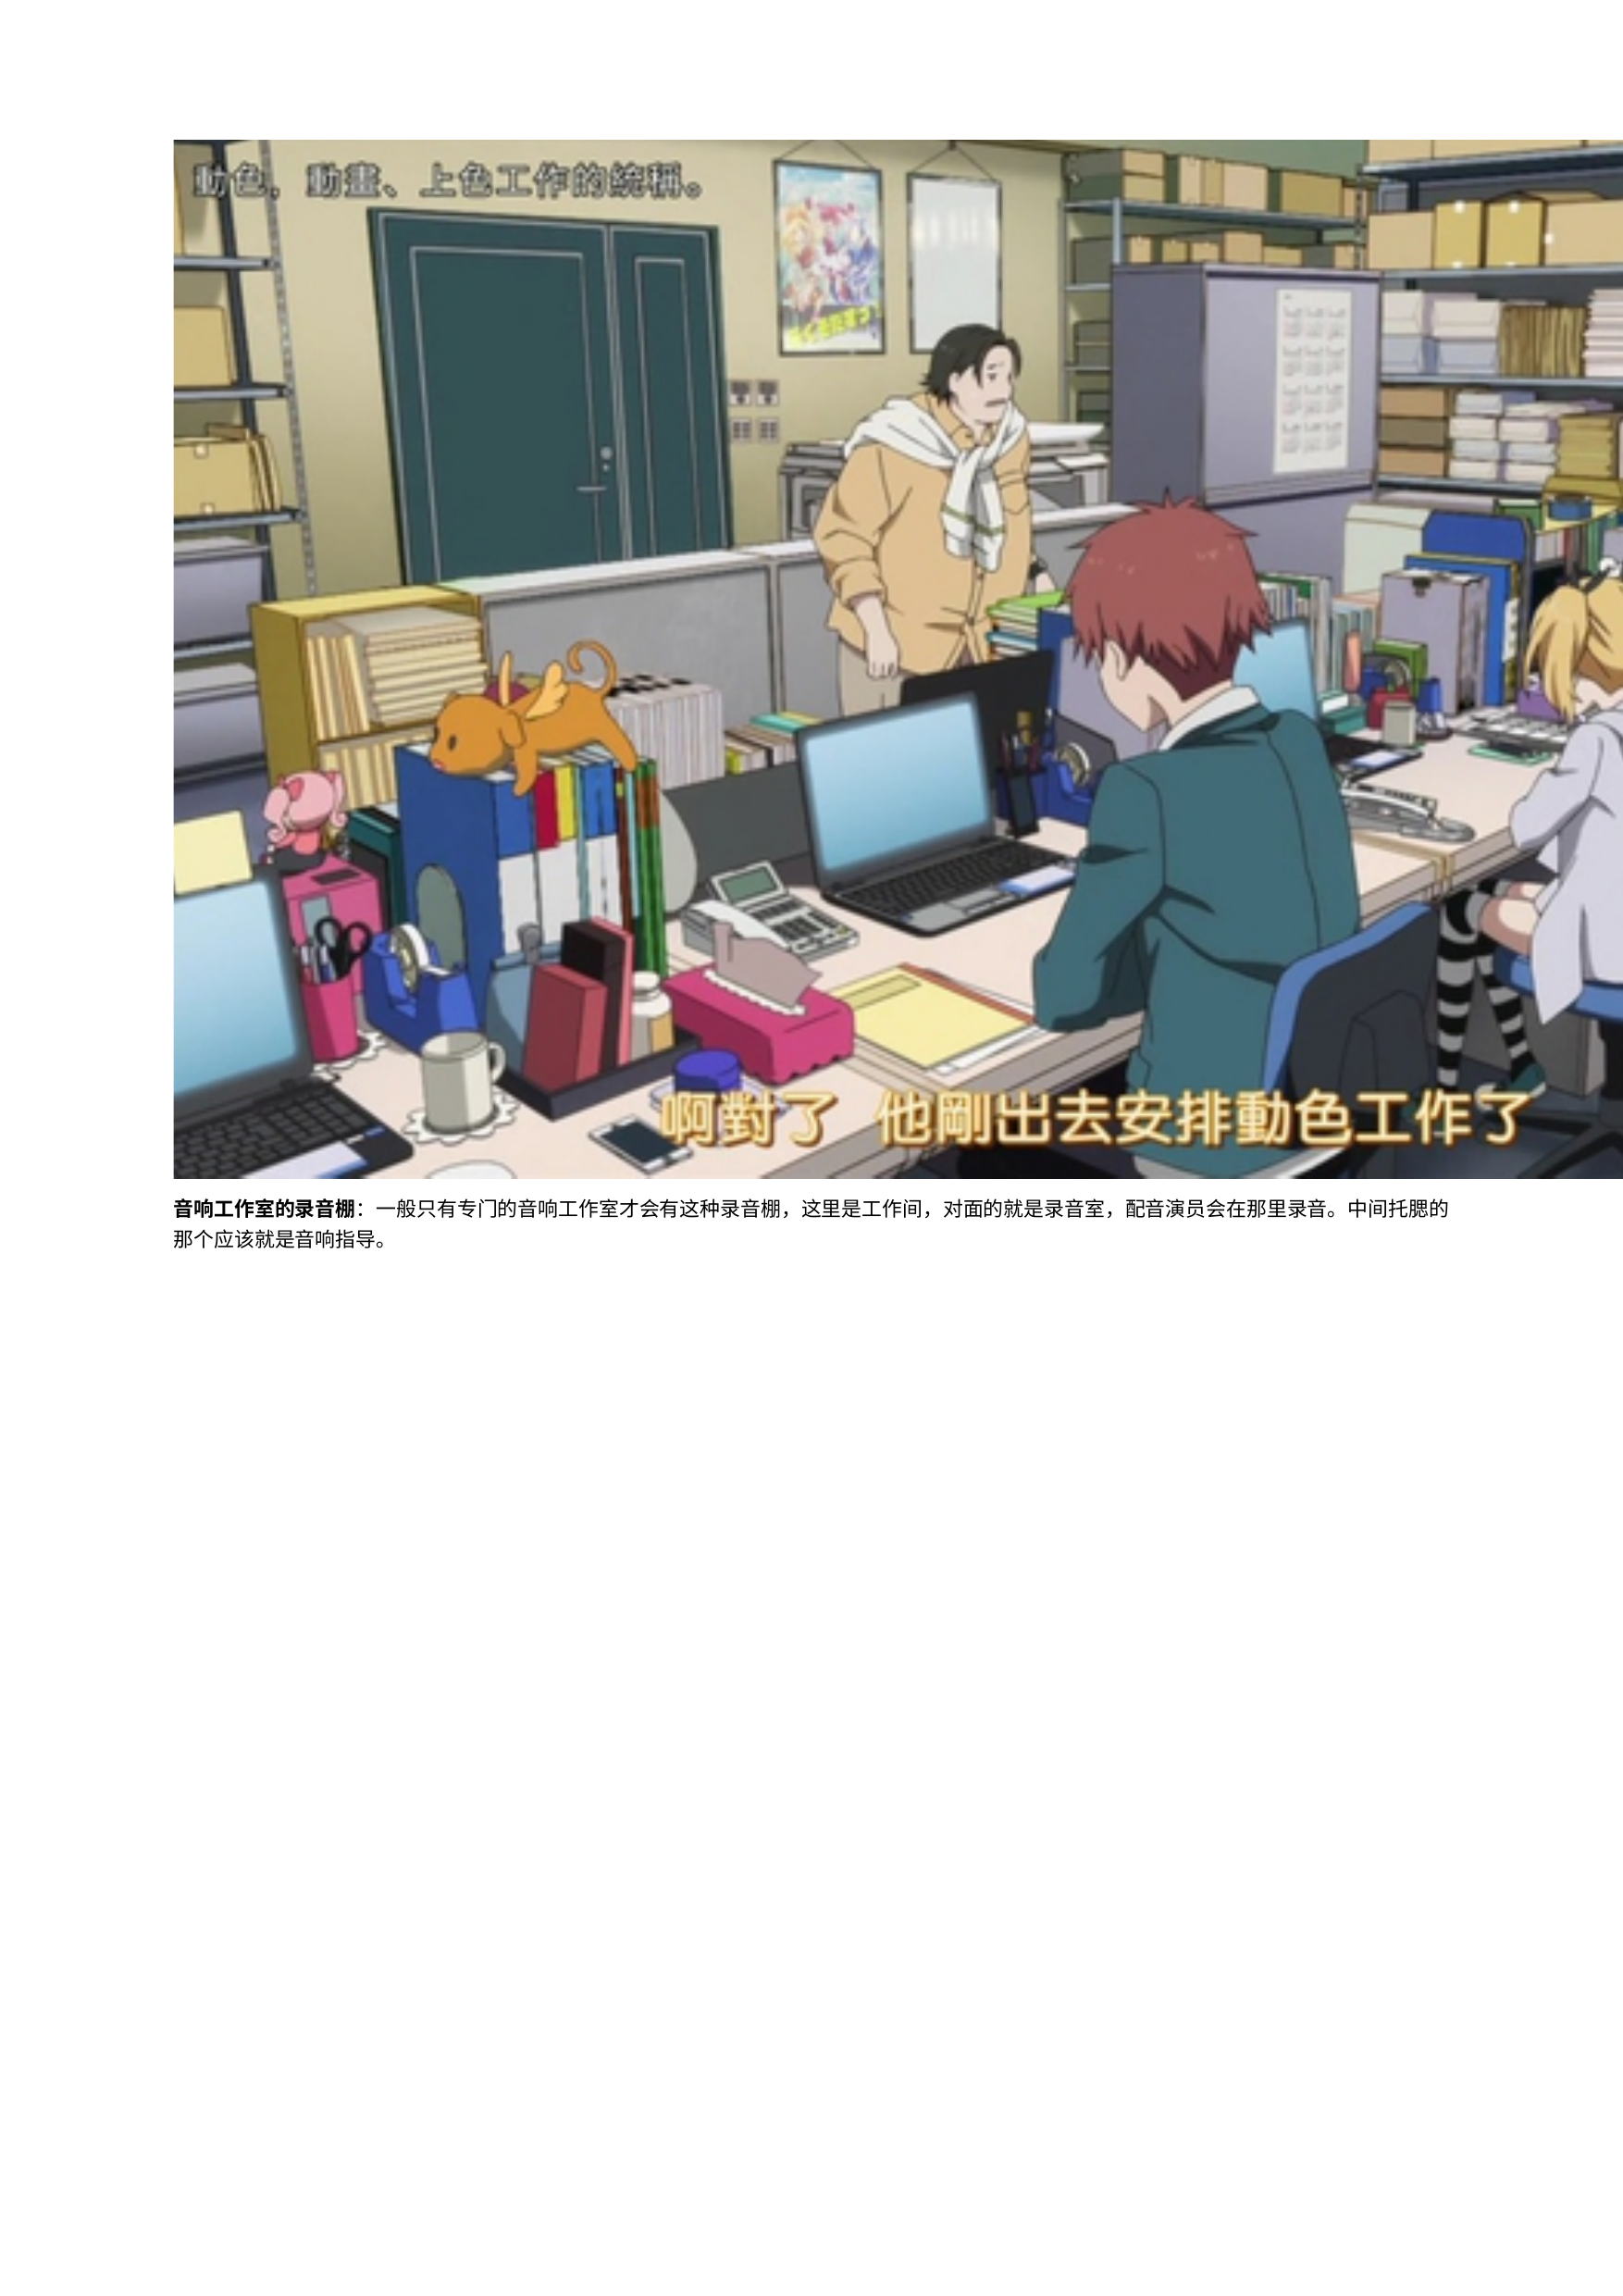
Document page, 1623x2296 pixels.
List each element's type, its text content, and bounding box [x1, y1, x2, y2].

picture [173, 140, 1623, 1179]
text 音响工作室的录音棚：一般只有专门的音响工作室才会有这种录音棚，这里是工作间，对面的就是录音室，配音演员会在那里录音。中间托腮的那个应该就是音响指导。 [173, 1179, 1449, 1253]
